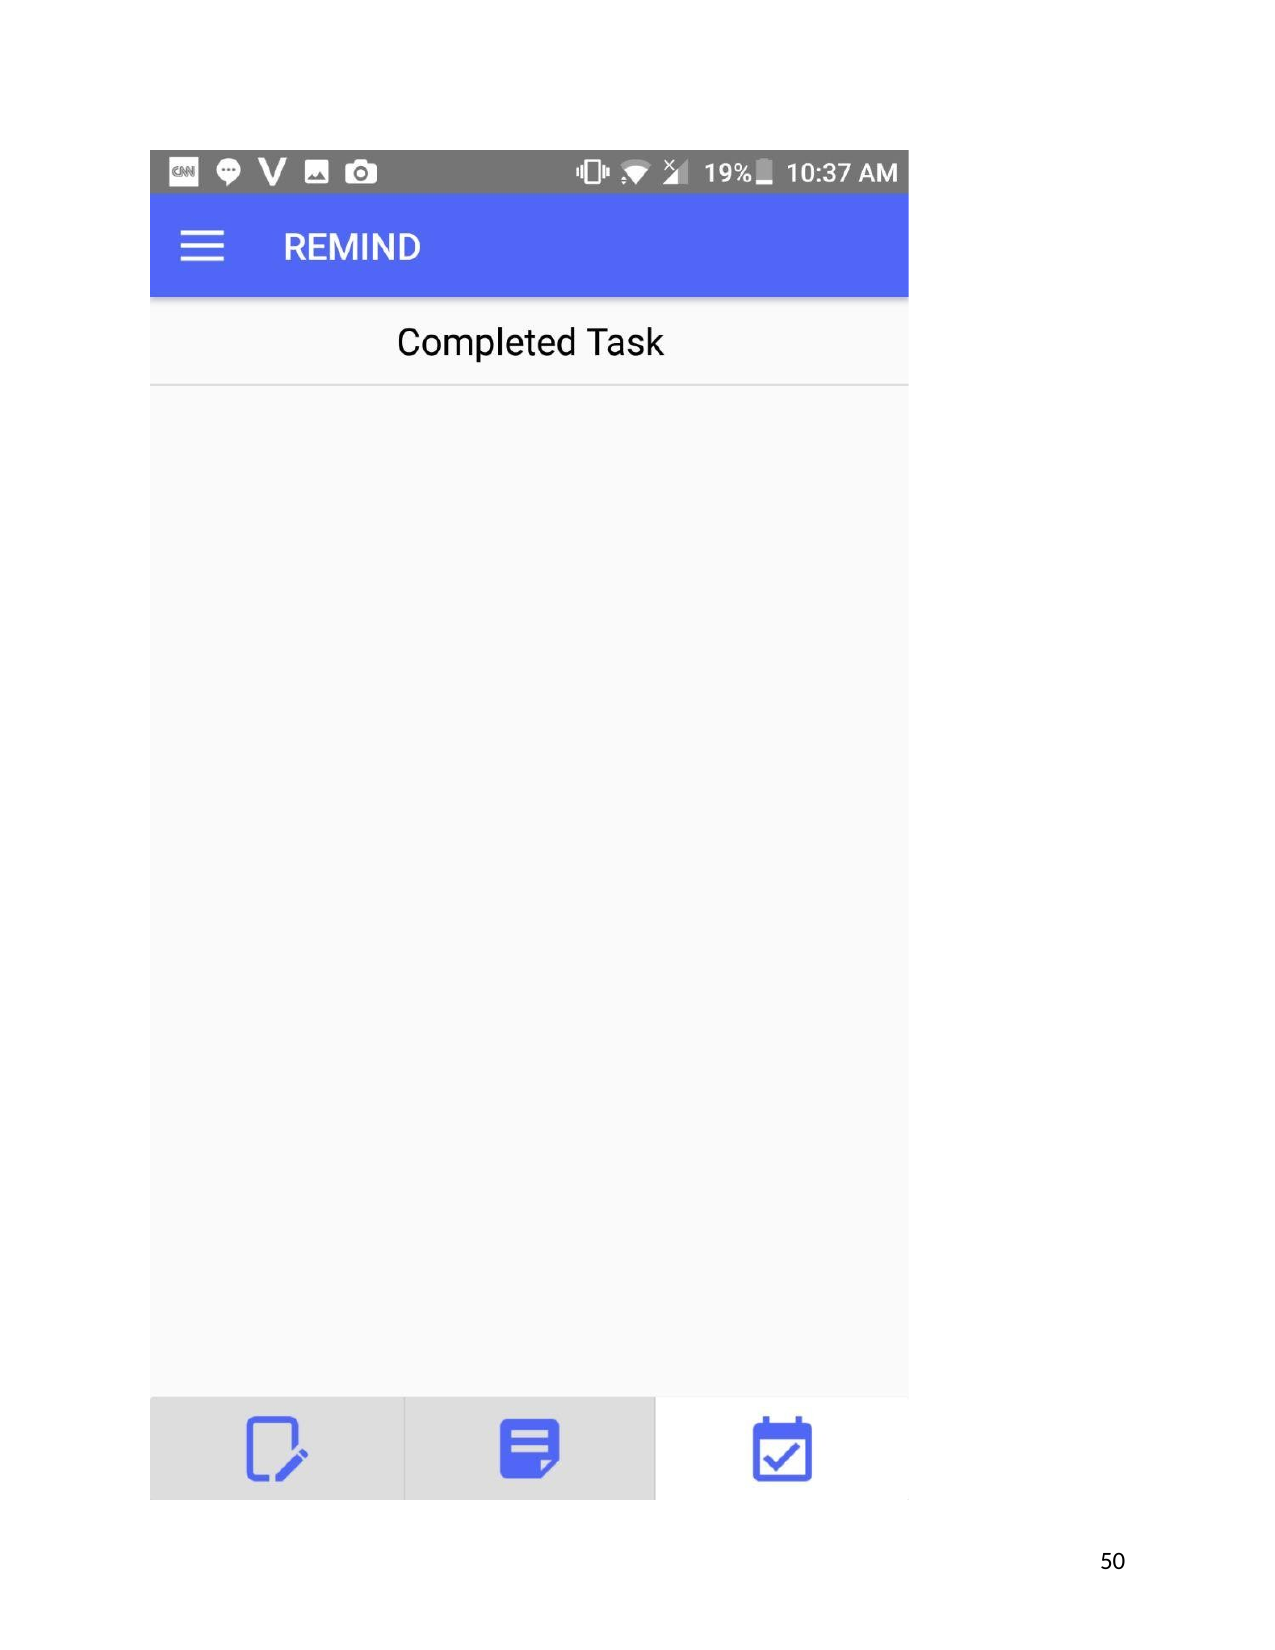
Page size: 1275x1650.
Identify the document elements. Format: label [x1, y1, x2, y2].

picture [150, 150, 909, 1500]
